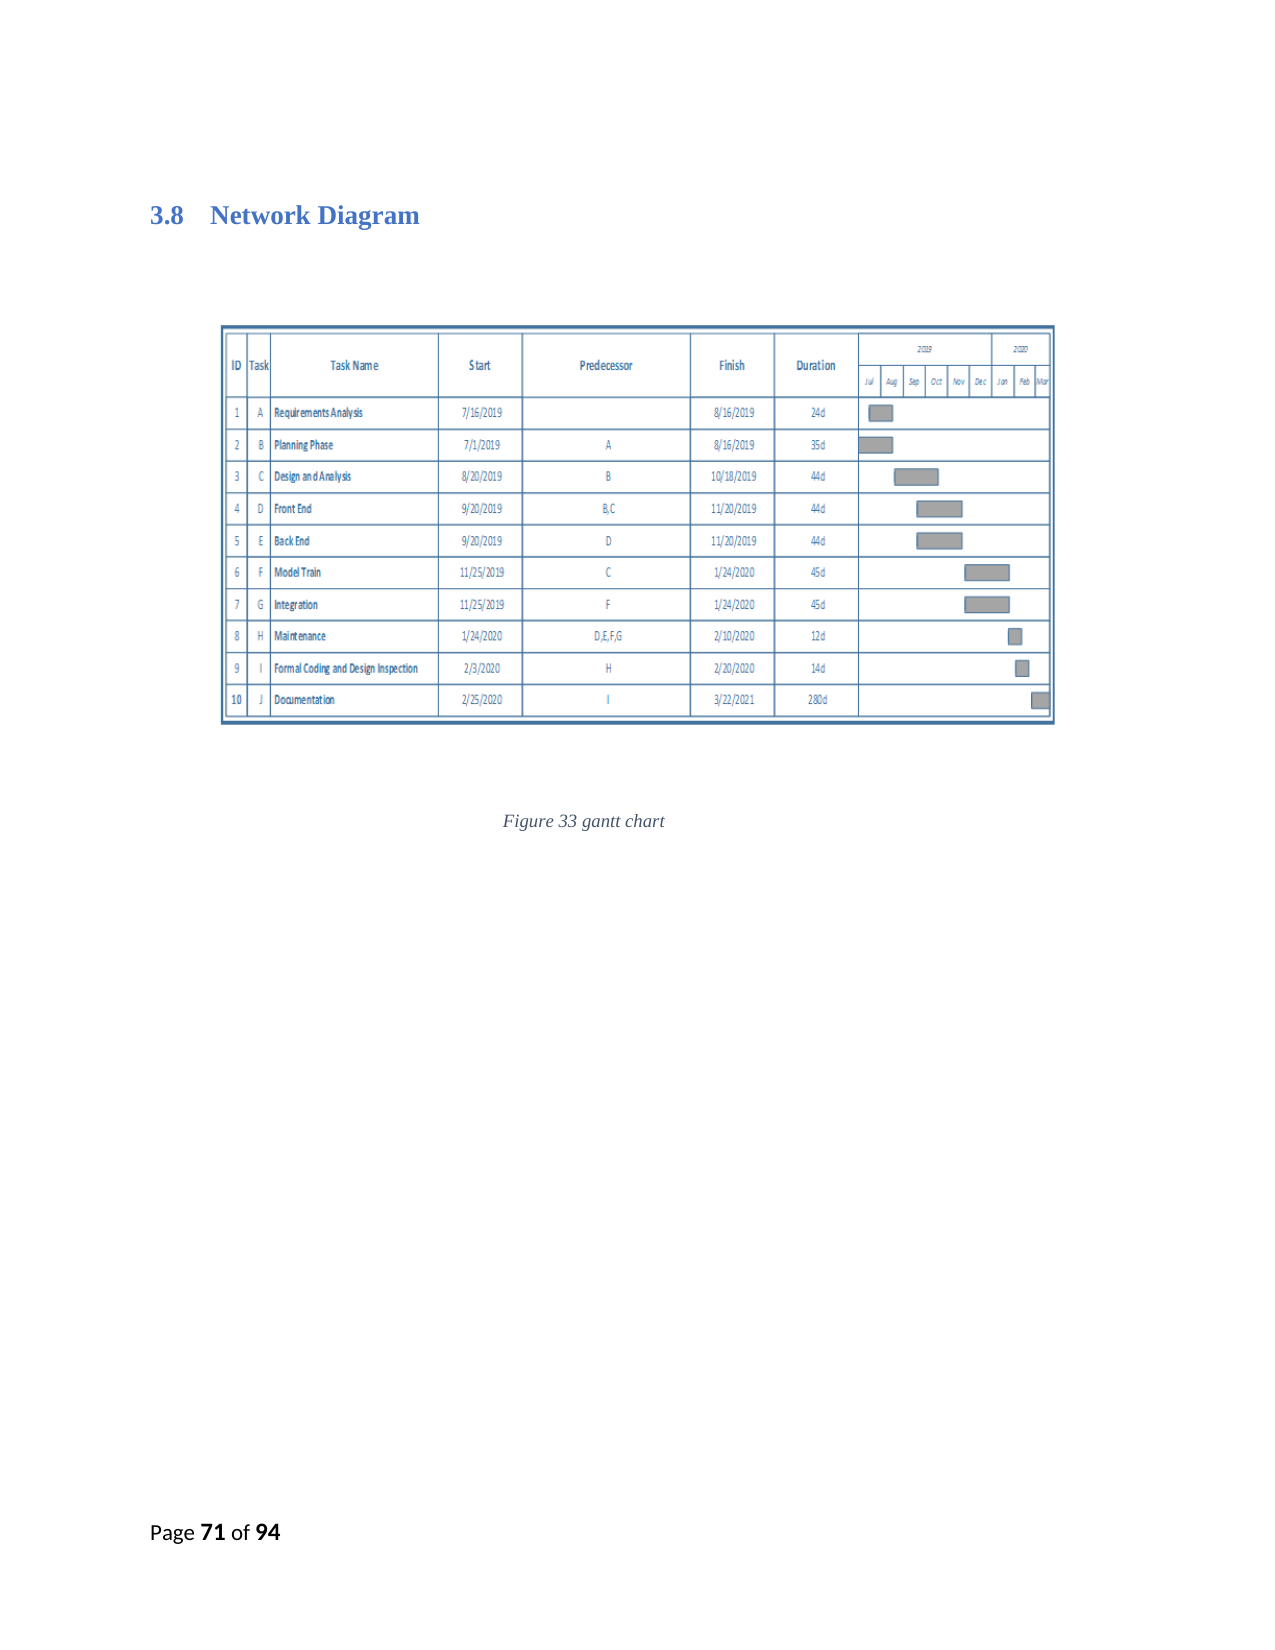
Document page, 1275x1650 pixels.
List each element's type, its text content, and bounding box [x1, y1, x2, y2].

picture [220, 320, 1055, 726]
subtitle Network Diagram [150, 199, 1125, 230]
